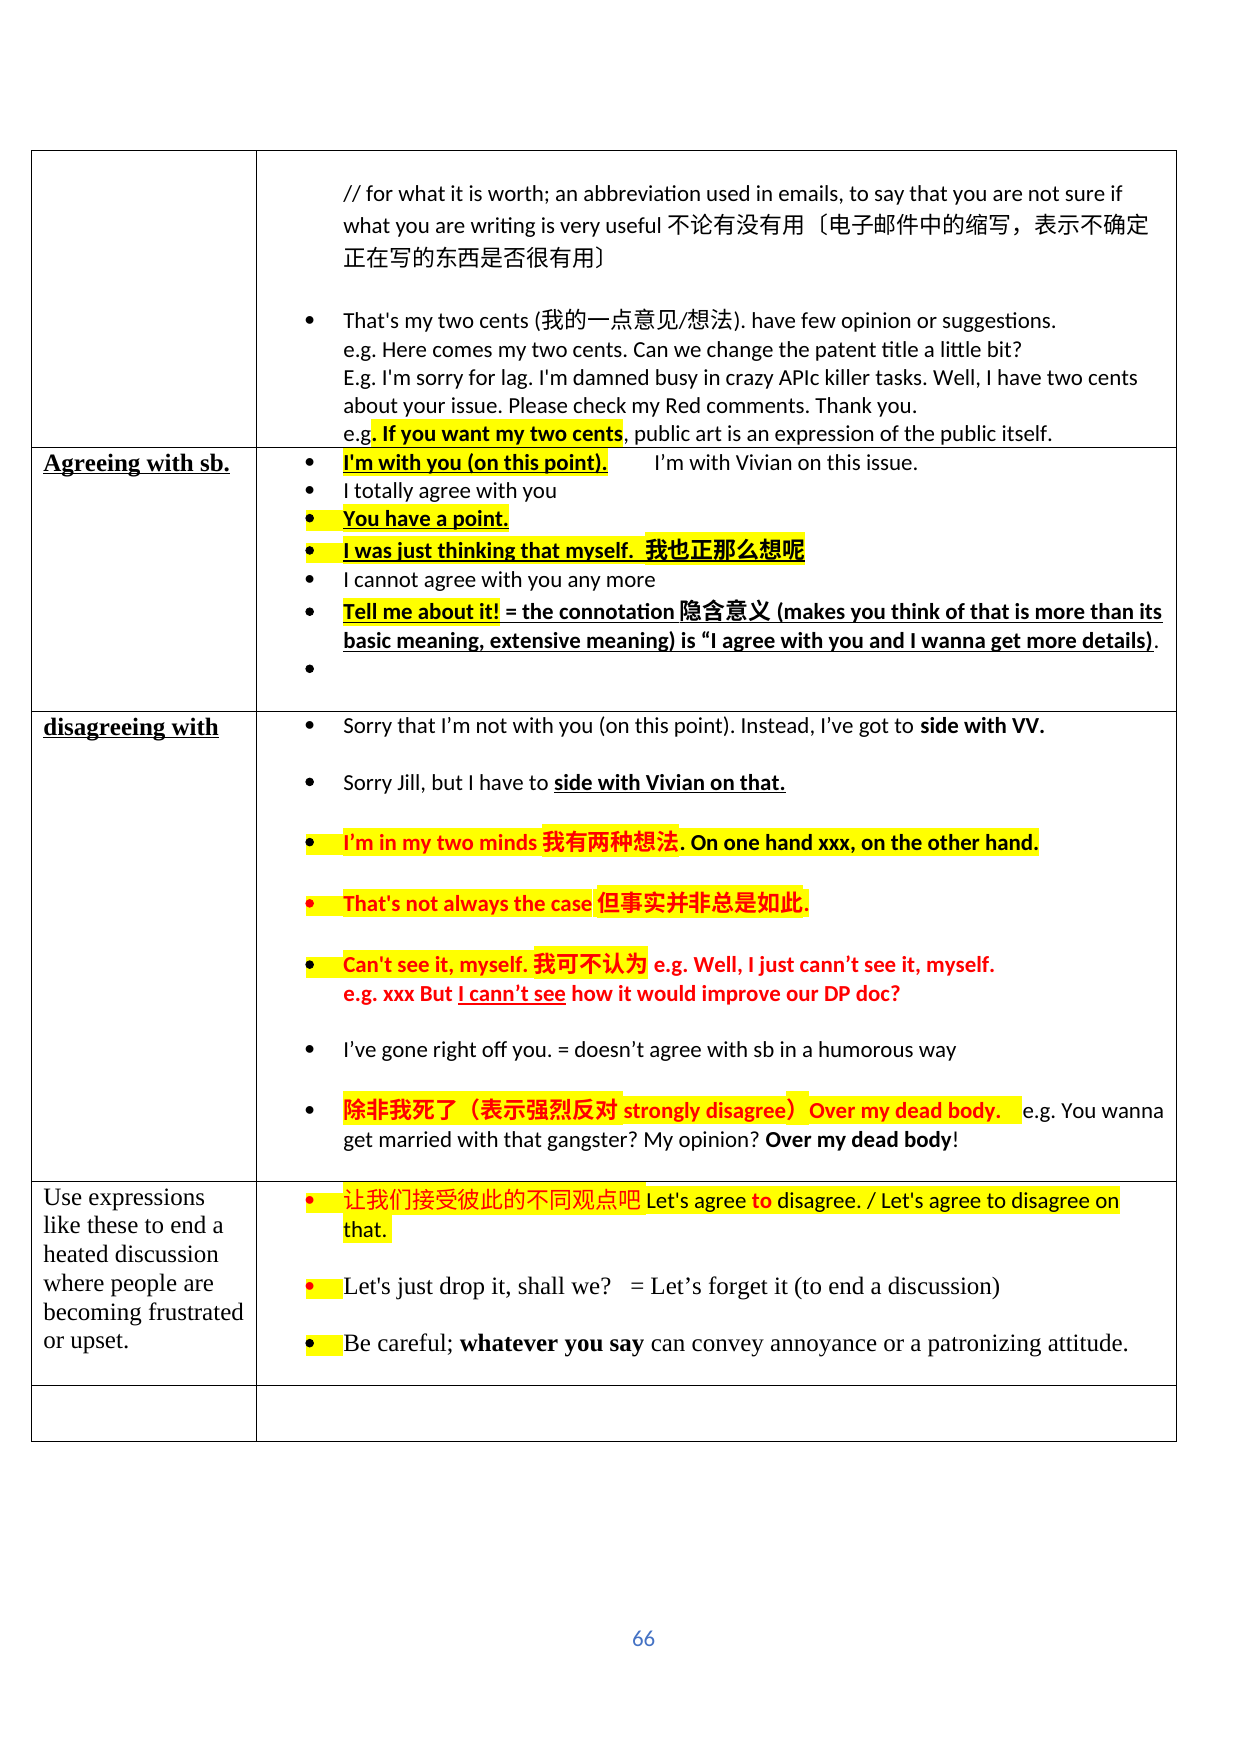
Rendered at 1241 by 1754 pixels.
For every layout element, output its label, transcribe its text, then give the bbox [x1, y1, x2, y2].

table_cell 让我们接受彼此的不同观点吧 Let's agree to disagree. / Let's agree to disagree on that. Let's just drop it, shall we? = Let’s forget it (to end a discussion) Be careful; whatever you say can convey annoyance or a patronizing attitude. [257, 1182, 1176, 1384]
table_cell Agreeing with sb. [32, 448, 256, 711]
table_cell Use expressions like these to end a heated discussion where people are becoming frustrated or upset. [32, 1182, 256, 1384]
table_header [257, 151, 1176, 447]
table_cell disagreeing with [32, 712, 256, 1181]
table_cell Sorry that I’m not with you (on this point). Instead, I’ve got to side with VV. Sorry Jill, but I have to side with Vivian on that. I’m in my two minds我有两种想法. On one hand xxx, on the other hand. That's not always the case但事实并非总是如此. Can't see it, myself. 我可不认为 e.g. Well, I just cann’t see it, myself. e.g. xxx But I cann’t see how it would improve our DP doc? I’ve gone right off you. = doesn’t agree with sb in a humorous way 除非我死了（表示强烈反对 strongly disagree）Over my dead body. e.g. You wanna get married with that gangster? My opinion? Over my dead body! [257, 712, 1176, 1181]
table_cell [32, 1386, 256, 1441]
table_cell I'm with you (on this point). I’m with Vivian on this issue. I totally agree with you You have a point. I was just thinking that myself. 我也正那么想呢 I cannot agree with you any more Tell me about it! = the connotation隐含意义 (makes you think of that is more than its basic meaning, extensive meaning) is “I agree with you and I wanna get more details). [257, 448, 1176, 711]
table_cell [257, 1386, 1176, 1441]
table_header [32, 151, 256, 447]
